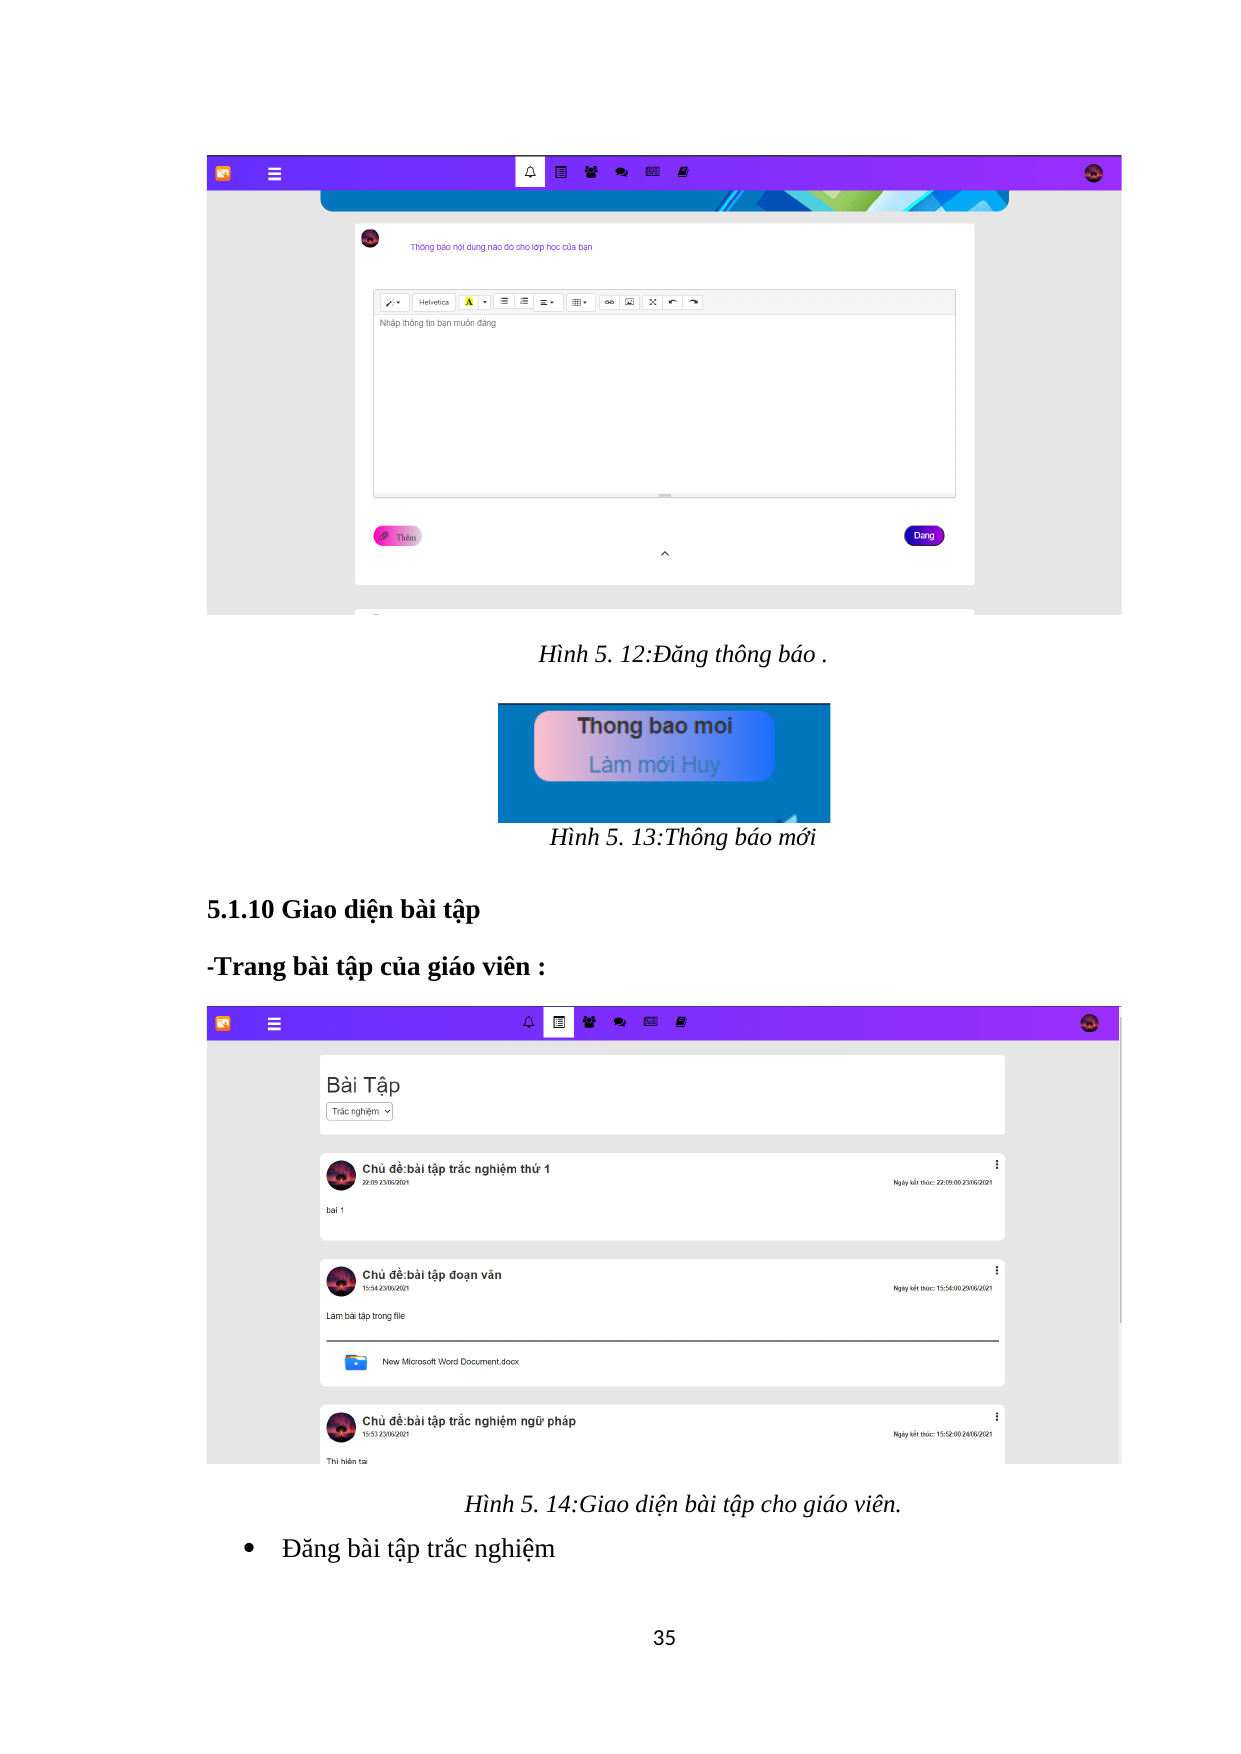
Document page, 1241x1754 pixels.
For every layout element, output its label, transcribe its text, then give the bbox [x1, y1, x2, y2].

picture [206, 1006, 1122, 1464]
picture [498, 682, 831, 823]
list Đăng bài tập trắc nghiệm [244, 1532, 1122, 1563]
text -Trang bài tập của giáo viên : [207, 950, 1122, 981]
text 5.1.10 Giao diện bài tập [207, 894, 1122, 925]
picture [206, 155, 1122, 615]
